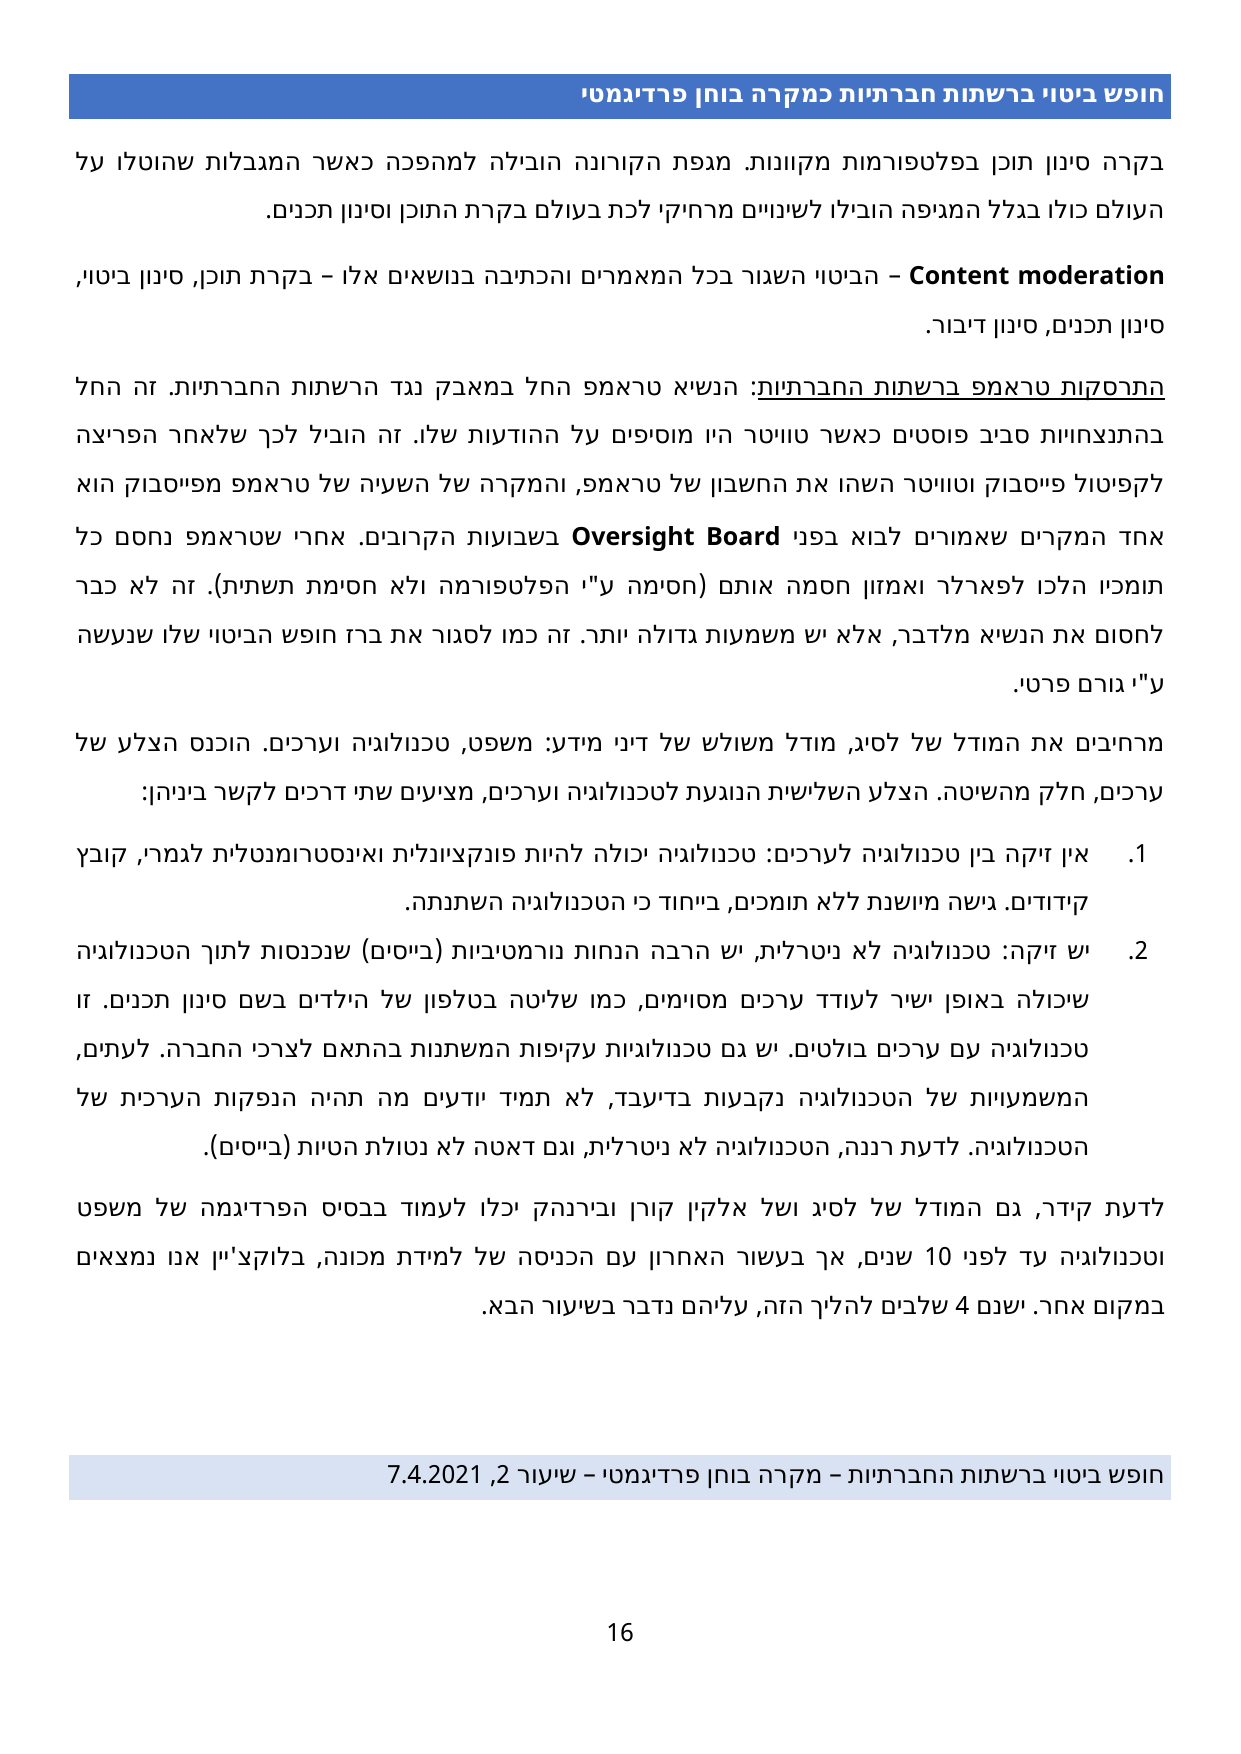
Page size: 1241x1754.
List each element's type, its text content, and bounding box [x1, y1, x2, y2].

text לדעת קידר, גם המודל של לסיג ושל אלקין קורן ובירנהק יכלו לעמוד בבסיס הפרדיגמה של משפט וטכנולוגיה עד לפני 10 שנים, אך בעשור האחרון עם הכניסה של למידת מכונה, בלוקצ'יין אנו נמצאים במקום אחר. ישנם 4 שלבים להליך הזה, עליהם נדבר בשיעור הבא. [75, 1194, 1165, 1324]
text מרחיבים את המודל של לסיג, מודל משולש של דיני מידע: משפט, טכנולוגיה וערכים. הוכנס הצלע של ערכים, חלק מהשיטה. הצלע השלישית הנוגעת לטכנולוגיה וערכים, מציעים שתי דרכים לקשר ביניהן: [75, 729, 1165, 811]
list אין זיקה בין טכנולוגיה לערכים: טכנולוגיה יכולה להיות פונקציונלית ואינסטרומנטלית לגמרי, קובץ קידודים. גישה מיושנת ללא תומכים, בייחוד כי הטכנולוגיה השתנתה. [75, 839, 1128, 921]
list יש זיקה: טכנולוגיה לא ניטרלית, יש הרבה הנחות נורמטיביות (בייסים) שנכנסות לתוך הטכנולוגיה שיכולה באופן ישיר לעודד ערכים מסוימים, כמו שליטה בטלפון של הילדים בשם סינון תכנים. זו טכנולוגיה עם ערכים בולטים. יש גם טכנולוגיות עקיפות המשתנות בהתאם לצרכי החברה. לעתים, המשמעויות של הטכנולוגיה נקבעות בדיעבד, לא תמיד יודעים מה תהיה הנפקות הערכית של הטכנולוגיה. לדעת רננה, הטכנולוגיה לא ניטרלית, וגם דאטה לא נטולת הטיות (בייסים). [75, 937, 1128, 1165]
text חופש ביטוי ברשתות החברתיות – מקרה בוחן פרדיגמטי – שיעור 2, 7.4.2021 [75, 1461, 1165, 1494]
